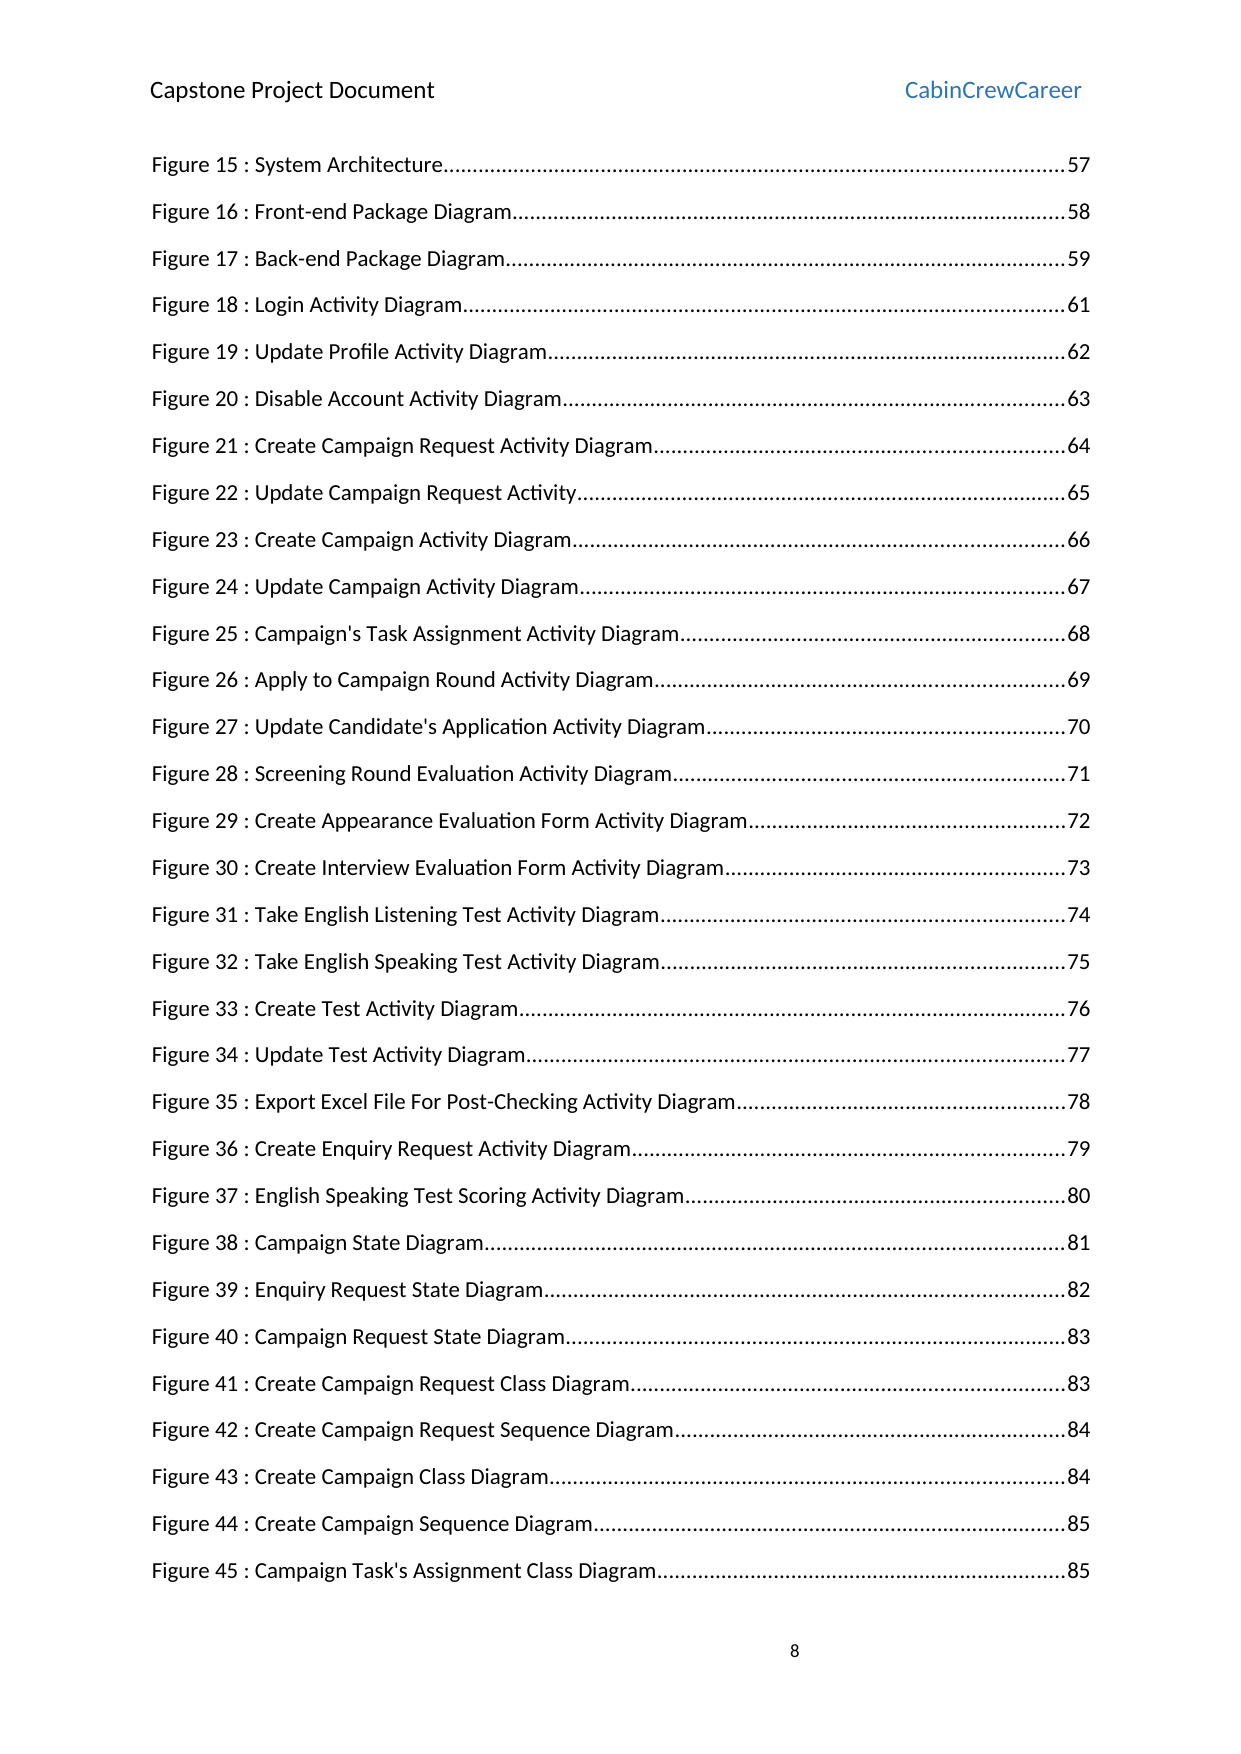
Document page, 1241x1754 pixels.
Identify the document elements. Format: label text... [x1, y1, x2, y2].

text Figure 39 : Enquiry Request State Diagram 82 [152, 1275, 1090, 1303]
text Figure 34 : Update Test Activity Diagram 77 [152, 1041, 1090, 1069]
text Figure 22 : Update Campaign Request Activity 65 [152, 478, 1090, 506]
text Figure 15 : System Architecture 57 [152, 150, 1090, 178]
text Figure 27 : Update Candidate's Application Activity Diagram 70 [152, 712, 1090, 741]
text Figure 16 : Front-end Package Diagram 58 [152, 197, 1090, 225]
text Figure 37 : English Speaking Test Scoring Activity Diagram 80 [152, 1181, 1090, 1209]
text Figure 36 : Create Enquiry Request Activity Diagram 79 [152, 1134, 1090, 1162]
text Figure 38 : Campaign State Diagram 81 [152, 1228, 1090, 1256]
text Figure 21 : Create Campaign Request Activity Diagram 64 [152, 431, 1090, 459]
text Figure 20 : Disable Account Activity Diagram 63 [152, 384, 1090, 412]
text Figure 17 : Back-end Package Diagram 59 [152, 244, 1090, 272]
text Figure 31 : Take English Listening Test Activity Diagram 74 [152, 900, 1090, 928]
text Figure 32 : Take English Speaking Test Activity Diagram 75 [152, 947, 1090, 975]
text Figure 26 : Apply to Campaign Round Activity Diagram 69 [152, 666, 1090, 694]
text Figure 42 : Create Campaign Request Sequence Diagram 84 [152, 1416, 1090, 1444]
text Figure 18 : Login Activity Diagram 61 [152, 291, 1090, 319]
text Figure 24 : Update Campaign Activity Diagram 67 [152, 572, 1090, 600]
text Figure 41 : Create Campaign Request Class Diagram 83 [152, 1369, 1090, 1397]
text Figure 44 : Create Campaign Sequence Diagram 85 [152, 1509, 1090, 1537]
text Figure 30 : Create Interview Evaluation Form Activity Diagram 73 [152, 853, 1090, 881]
text Figure 28 : Screening Round Evaluation Activity Diagram 71 [152, 759, 1090, 787]
text Figure 19 : Update Profile Activity Diagram 62 [152, 337, 1090, 366]
text Figure 40 : Campaign Request State Diagram 83 [152, 1322, 1090, 1350]
text Figure 23 : Create Campaign Activity Diagram 66 [152, 525, 1090, 553]
text Figure 35 : Export Excel File For Post-Checking Activity Diagram 78 [152, 1087, 1090, 1116]
text Figure 25 : Campaign's Task Assignment Activity Diagram 68 [152, 619, 1090, 647]
text Figure 45 : Campaign Task's Assignment Class Diagram 85 [152, 1556, 1090, 1584]
text Figure 33 : Create Test Activity Diagram 76 [152, 994, 1090, 1022]
text Figure 29 : Create Appearance Evaluation Form Activity Diagram 72 [152, 806, 1090, 834]
text Figure 43 : Create Campaign Class Diagram 84 [152, 1462, 1090, 1491]
